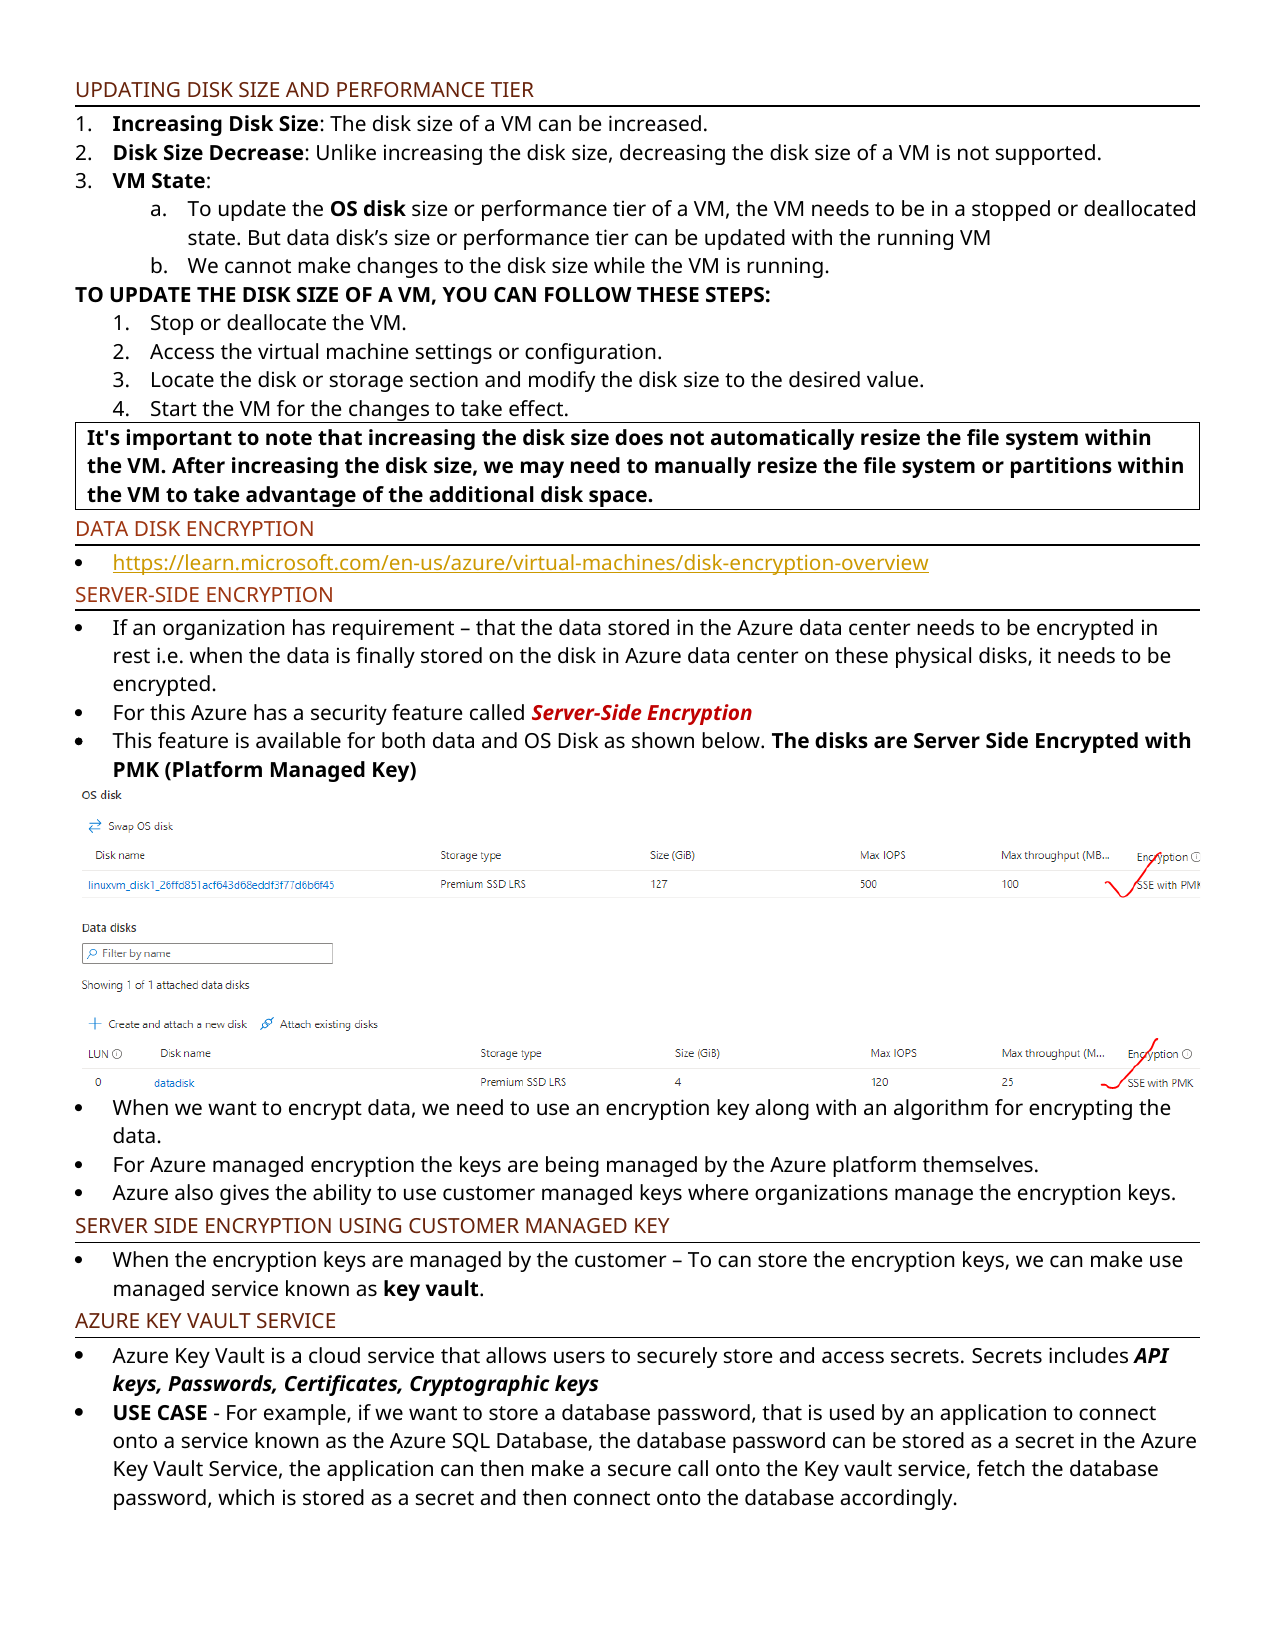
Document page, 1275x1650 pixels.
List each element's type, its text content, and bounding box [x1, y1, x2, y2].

subtitle AZURE KEY VAULT SERVICE [75, 1306, 1200, 1337]
list Stop or deallocate the VM. [112, 308, 1200, 337]
subtitle DATA DISK ENCRYPTION [75, 514, 1200, 544]
list When the encryption keys are managed by the customer – To can store the encryption keys, we can make use managed service known as key vault. [75, 1245, 1200, 1302]
list To update the OS disk size or performance tier of a VM, the VM needs to be in a stopped or deallocated state. But data disk’s size or performance tier can be updated with the running VM [150, 194, 1200, 251]
table_header It's important to note that increasing the disk size does not automatically resize the file system within the VM. After increasing the disk size, we may need to manually resize the file system or partitions within the VM to take advantage of the additional disk space. [76, 423, 1199, 508]
list Azure Key Vault is a cloud service that allows users to securely store and access secrets. Secrets includes API keys, Passwords, Certificates, Cryptographic keys [75, 1341, 1200, 1398]
list Disk Size Decrease: Unlike increasing the disk size, decreasing the disk size of a VM is not supported. [75, 138, 1200, 166]
list Increasing Disk Size: The disk size of a VM can be increased. [75, 109, 1200, 138]
list For this Azure has a security feature called Server-Side Encryption [75, 698, 1200, 726]
list USE CASE - For example, if we want to store a database password, that is used by an application to connect onto a service known as the Azure SQL Database, the database password can be stored as a secret in the Azure Key Vault Service, the application can then make a secure call onto the Key vault service, fetch the database password, which is stored as a secret and then connect onto the database accordingly. [75, 1398, 1200, 1511]
list When we want to encrypt data, we need to use an encryption key along with an algorithm for encrypting the data. [75, 1094, 1200, 1150]
list This feature is available for both data and OS Disk as shown below. The disks are Server Side Encrypted with PMK (Platform Managed Key) [75, 726, 1200, 783]
subtitle SERVER SIDE ENCRYPTION USING CUSTOMER MANAGED KEY [75, 1211, 1200, 1242]
subtitle UPDATING DISK SIZE AND PERFORMANCE TIER [75, 75, 1200, 105]
list For Azure managed encryption the keys are being managed by the Azure platform themselves. [75, 1150, 1200, 1178]
list We cannot make changes to the disk size while the VM is running. [150, 251, 1200, 280]
list VM State: [75, 166, 1200, 194]
list https://learn.microsoft.com/en-us/azure/virtual-machines/disk-encryption-overview [75, 548, 1200, 576]
list Access the virtual machine settings or configuration. [112, 337, 1200, 365]
list Locate the disk or storage section and modify the disk size to the desired value. [112, 365, 1200, 394]
picture [75, 783, 1200, 1094]
list Azure also gives the ability to use customer managed keys where organizations manage the encryption keys. [75, 1178, 1200, 1207]
subtitle SERVER-SIDE ENCRYPTION [75, 581, 1200, 609]
text TO UPDATE THE DISK SIZE OF A VM, YOU CAN FOLLOW THESE STEPS: [75, 280, 1200, 308]
list If an organization has requirement – that the data stored in the Azure data center needs to be encrypted in rest i.e. when the data is finally stored on the disk in Azure data center on these physical disks, it needs to be encrypted. [75, 613, 1200, 698]
list Start the VM for the changes to take effect. [112, 394, 1200, 422]
